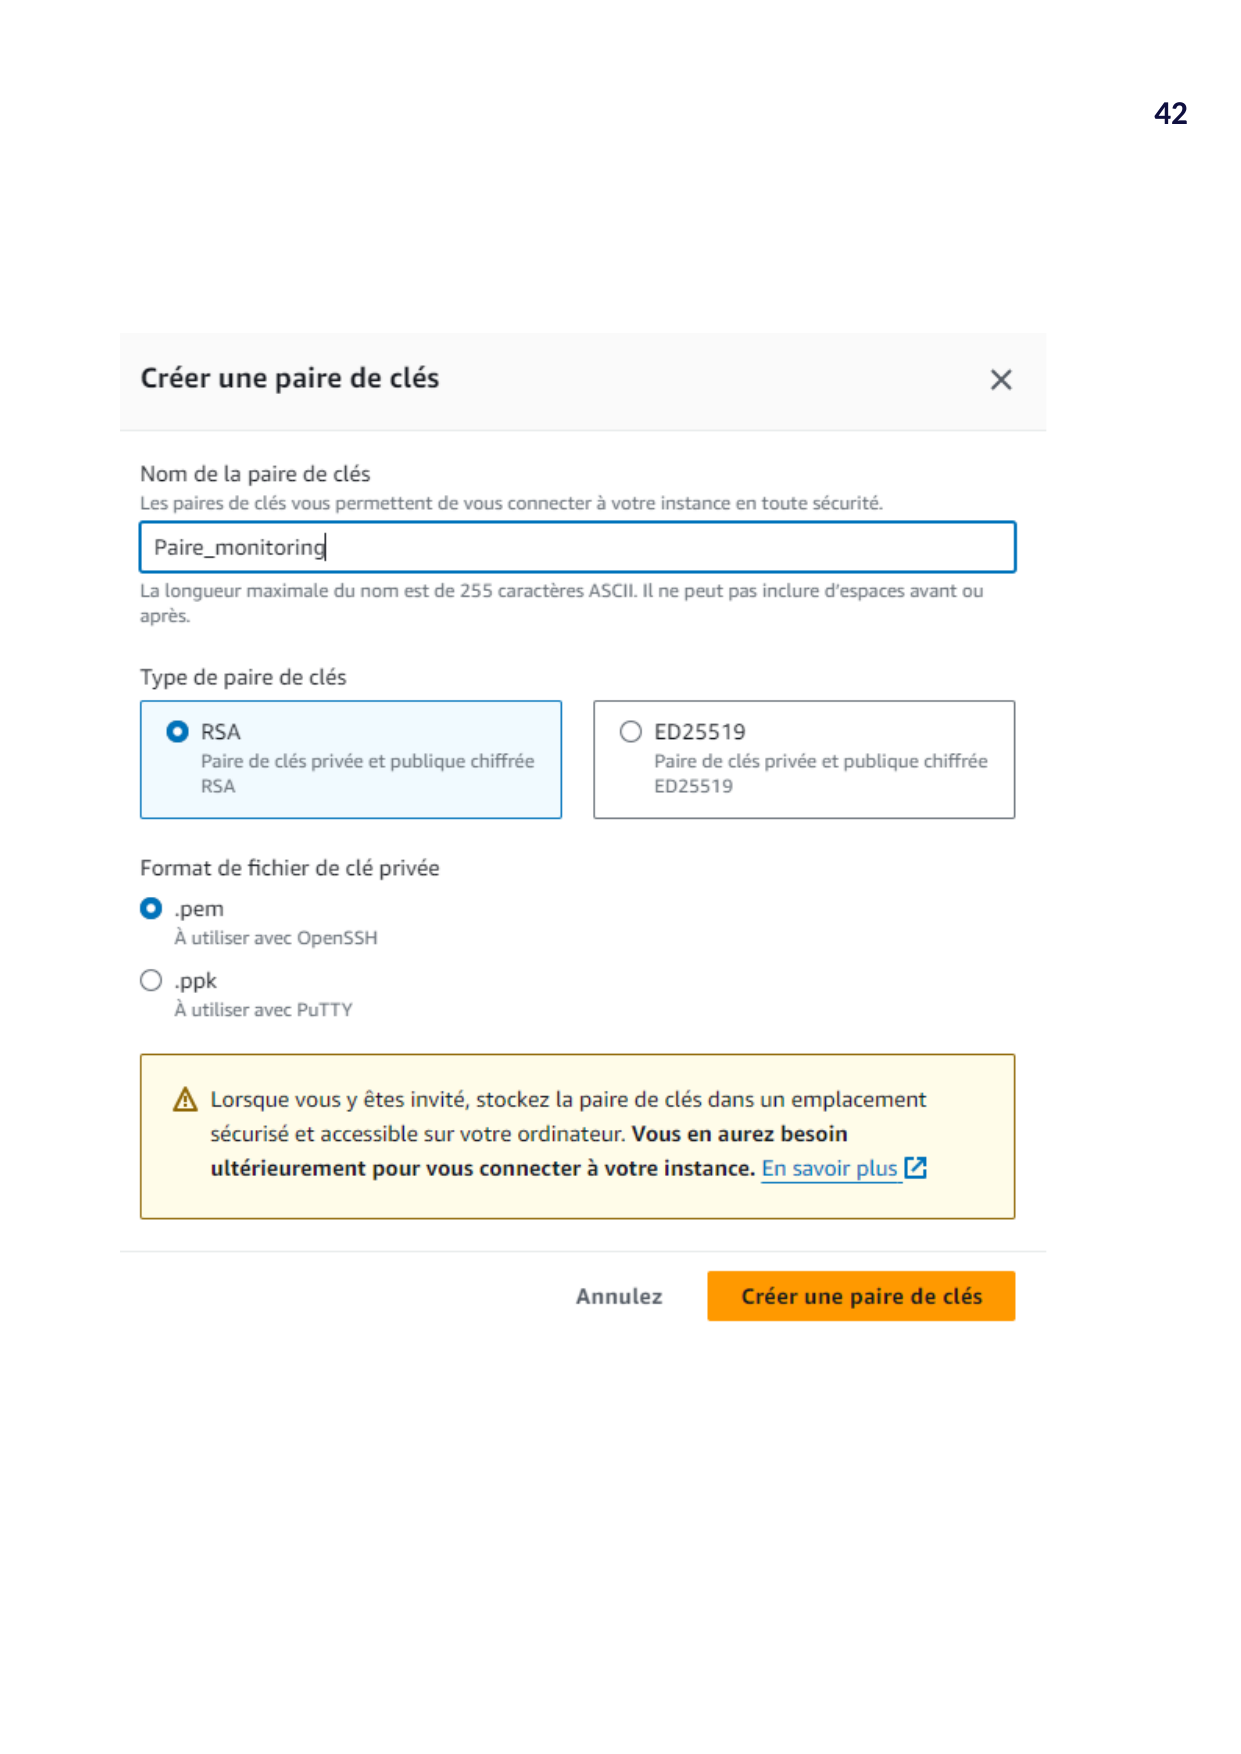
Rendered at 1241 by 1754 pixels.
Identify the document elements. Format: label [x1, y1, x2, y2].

table_cell [120, 334, 1168, 1669]
picture [120, 333, 1047, 1337]
